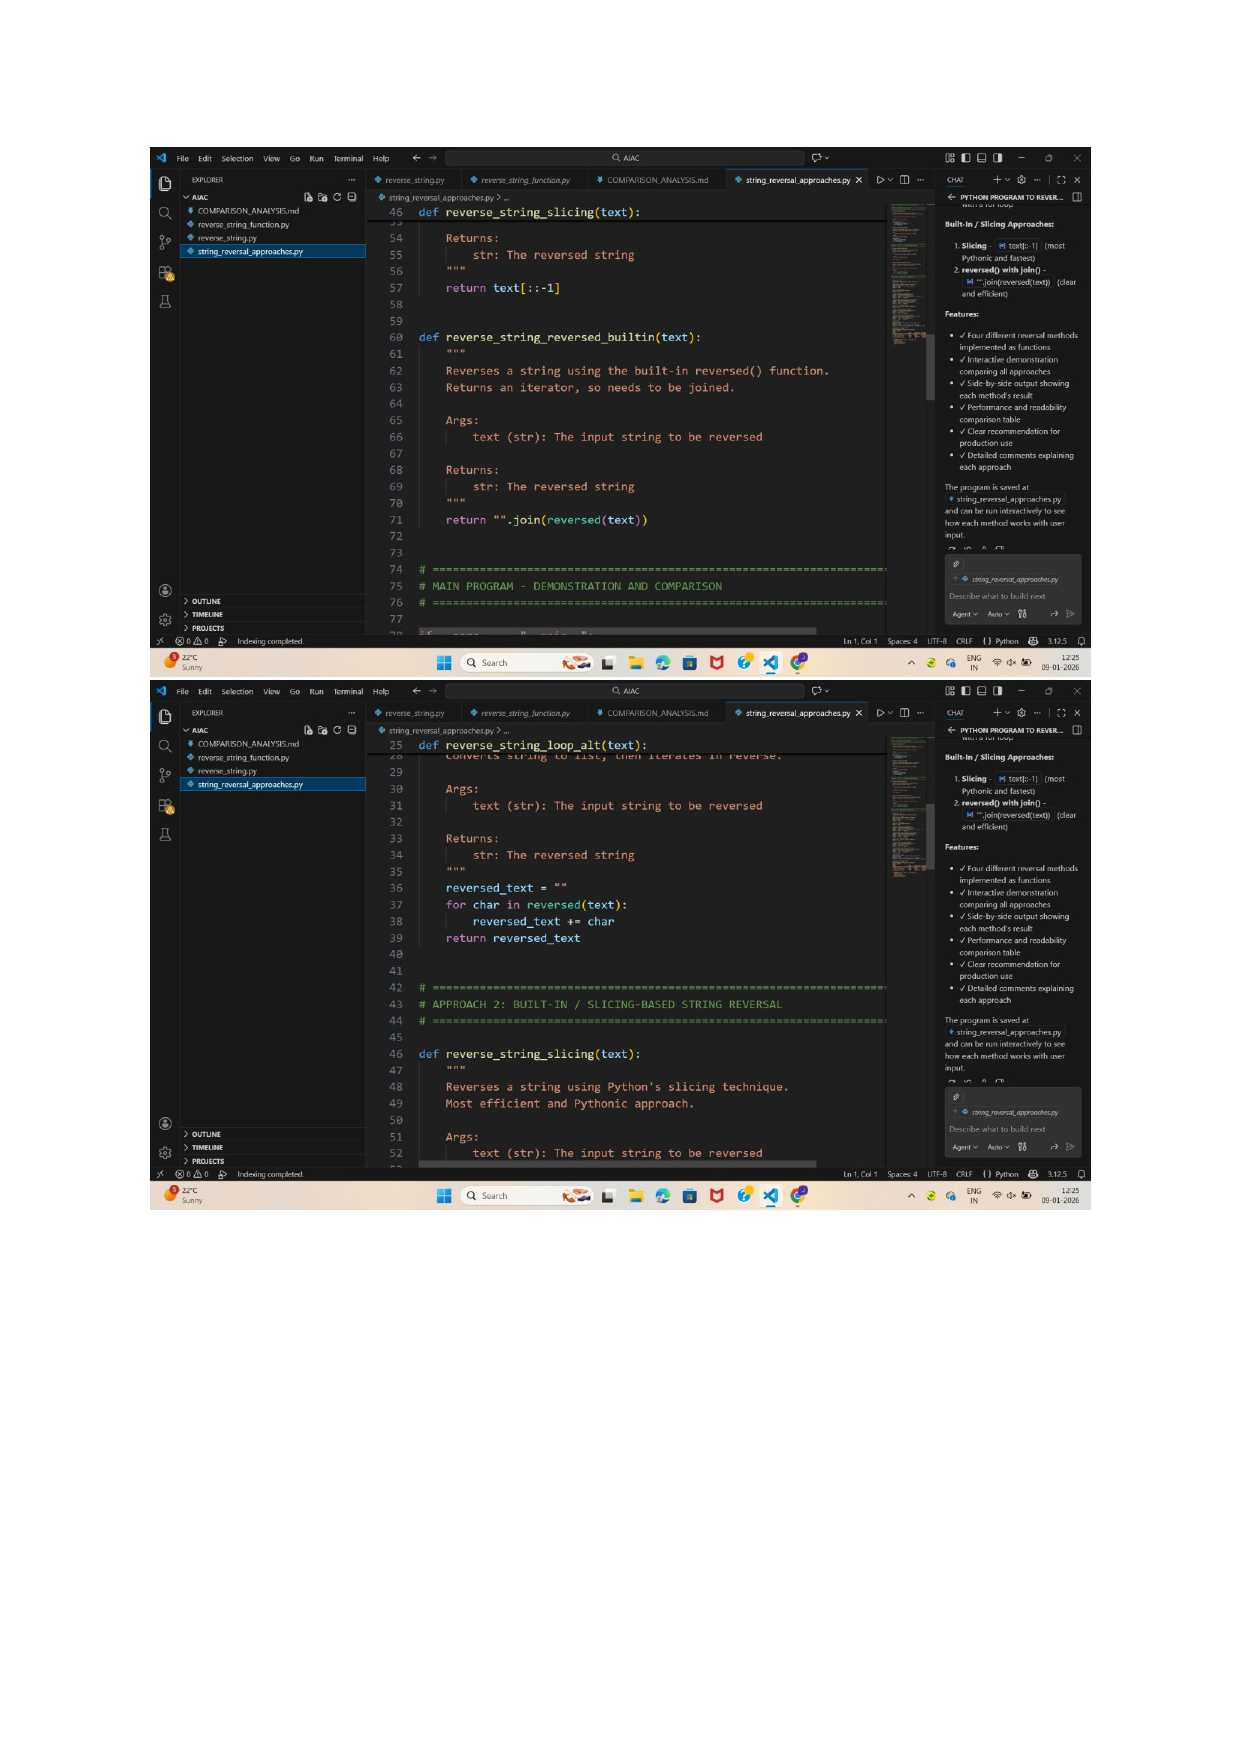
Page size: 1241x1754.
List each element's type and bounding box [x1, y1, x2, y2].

picture [150, 147, 1091, 677]
picture [150, 680, 1091, 1210]
